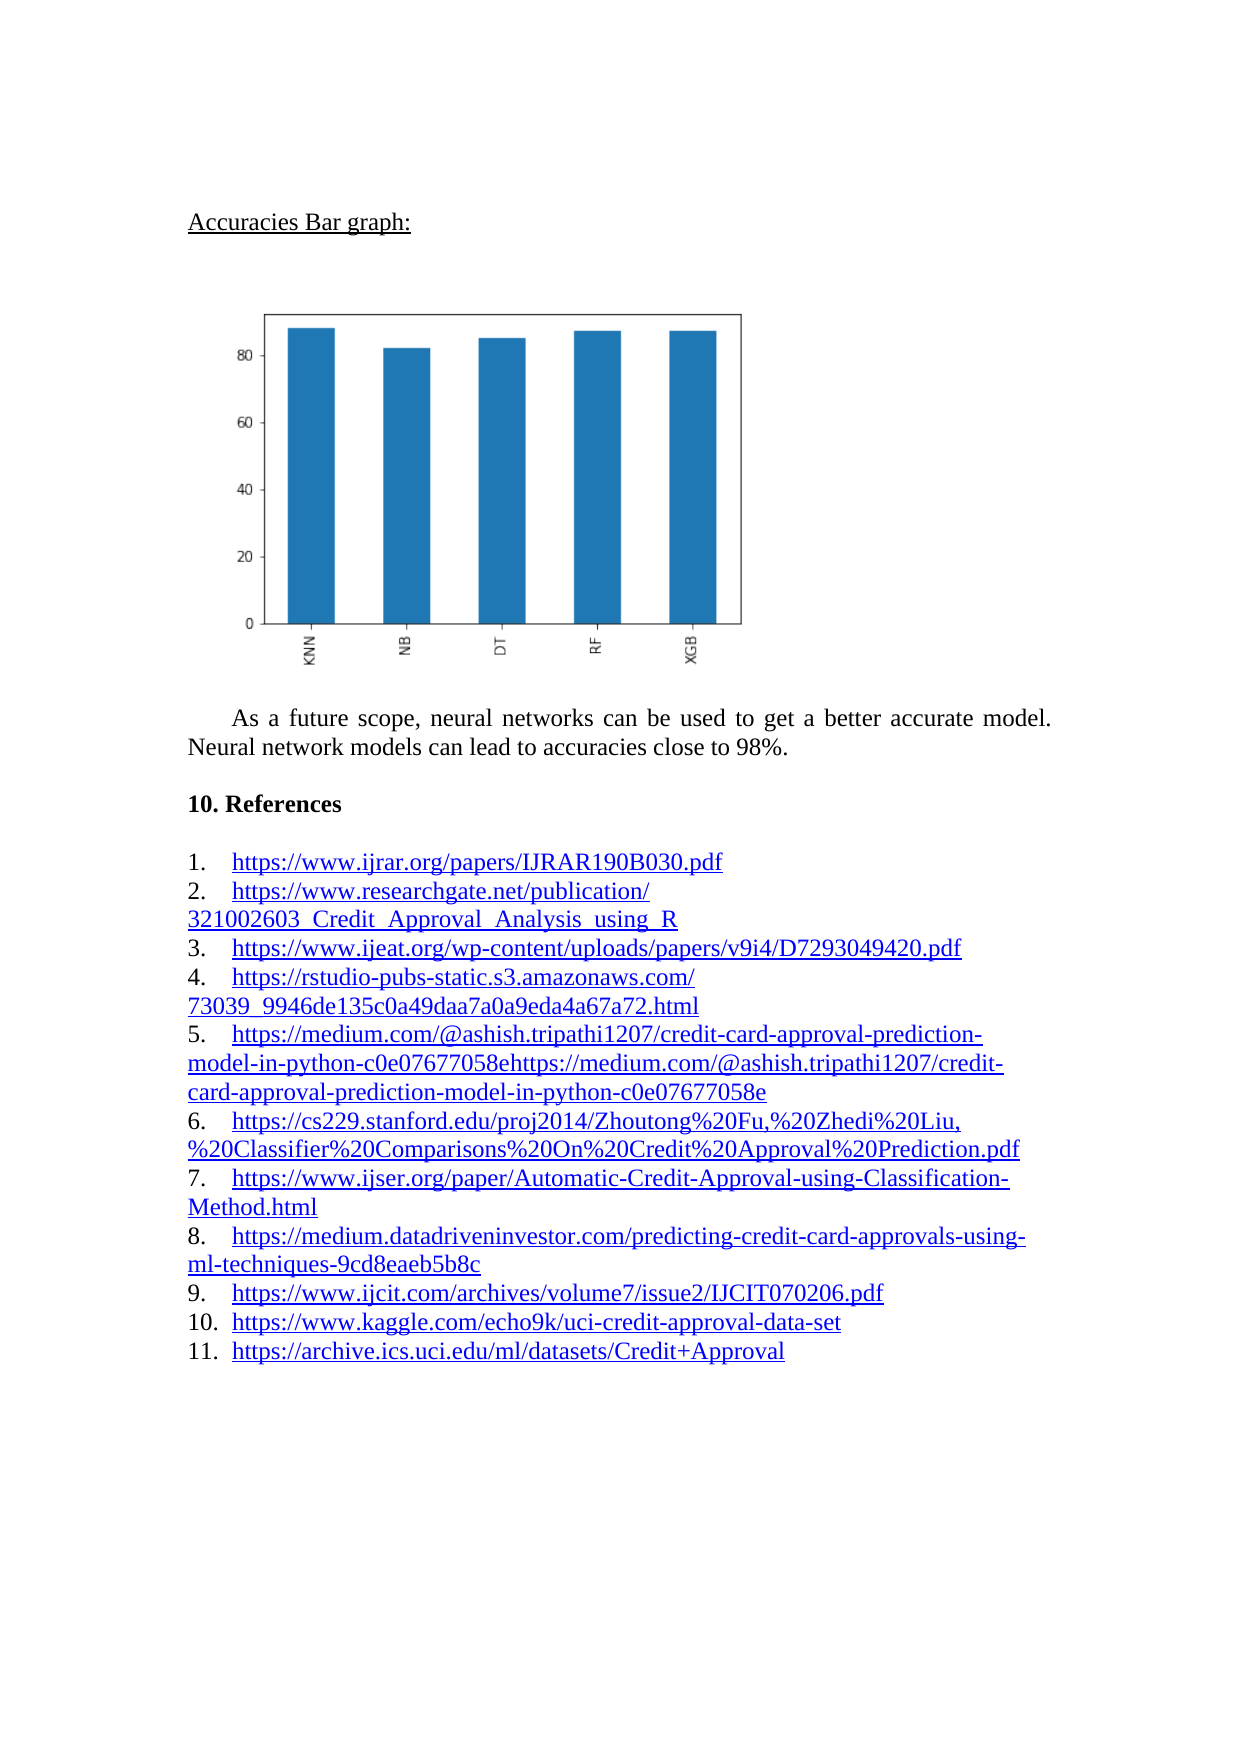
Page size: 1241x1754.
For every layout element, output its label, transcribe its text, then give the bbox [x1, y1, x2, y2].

list Accuracies Bar graph: [187, 207, 1053, 236]
list https://www.ijcit.com/archives/volume7/issue2/IJCIT070206.pdf [187, 1278, 1053, 1307]
list https://medium.datadriveninvestor.com/predicting-credit-card-approvals-using-ml-techniques-9cd8eaeb5b8c [187, 1221, 1053, 1278]
list https://www.ijeat.org/wp-content/uploads/papers/v9i4/D7293049420.pdf [187, 933, 1053, 962]
picture [187, 265, 802, 675]
list https://www.kaggle.com/echo9k/uci-credit-approval-data-set [187, 1307, 1053, 1336]
list https://www.ijser.org/paper/Automatic-Credit-Approval-using-Classification-Method.html [187, 1163, 1053, 1221]
list References [187, 789, 1053, 818]
list https://www.researchgate.net/publication/321002603_Credit_Approval_Analysis_using_R [187, 876, 1053, 933]
list https://cs229.stanford.edu/proj2014/Zhoutong%20Fu,%20Zhedi%20Liu,%20Classifier%20Comparisons%20On%20Credit%20Approval%20Prediction.pdf [187, 1106, 1053, 1163]
list https://medium.com/@ashish.tripathi1207/credit-card-approval-prediction-model-in-python-c0e07677058ehttps://medium.com/@ashish.tripathi1207/credit-card-approval-prediction-model-in-python-c0e07677058e [187, 1019, 1053, 1106]
list https://rstudio-pubs-static.s3.amazonaws.com/73039_9946de135c0a49daa7a0a9eda4a67a72.html [187, 962, 1053, 1019]
list As a future scope, neural networks can be used to get a better accurate model. Neural network models can lead to accuracies close to 98%. [187, 703, 1053, 761]
list https://archive.ics.uci.edu/ml/datasets/Credit+Approval [187, 1336, 1053, 1364]
list https://www.ijrar.org/papers/IJRAR190B030.pdf [187, 847, 1053, 876]
